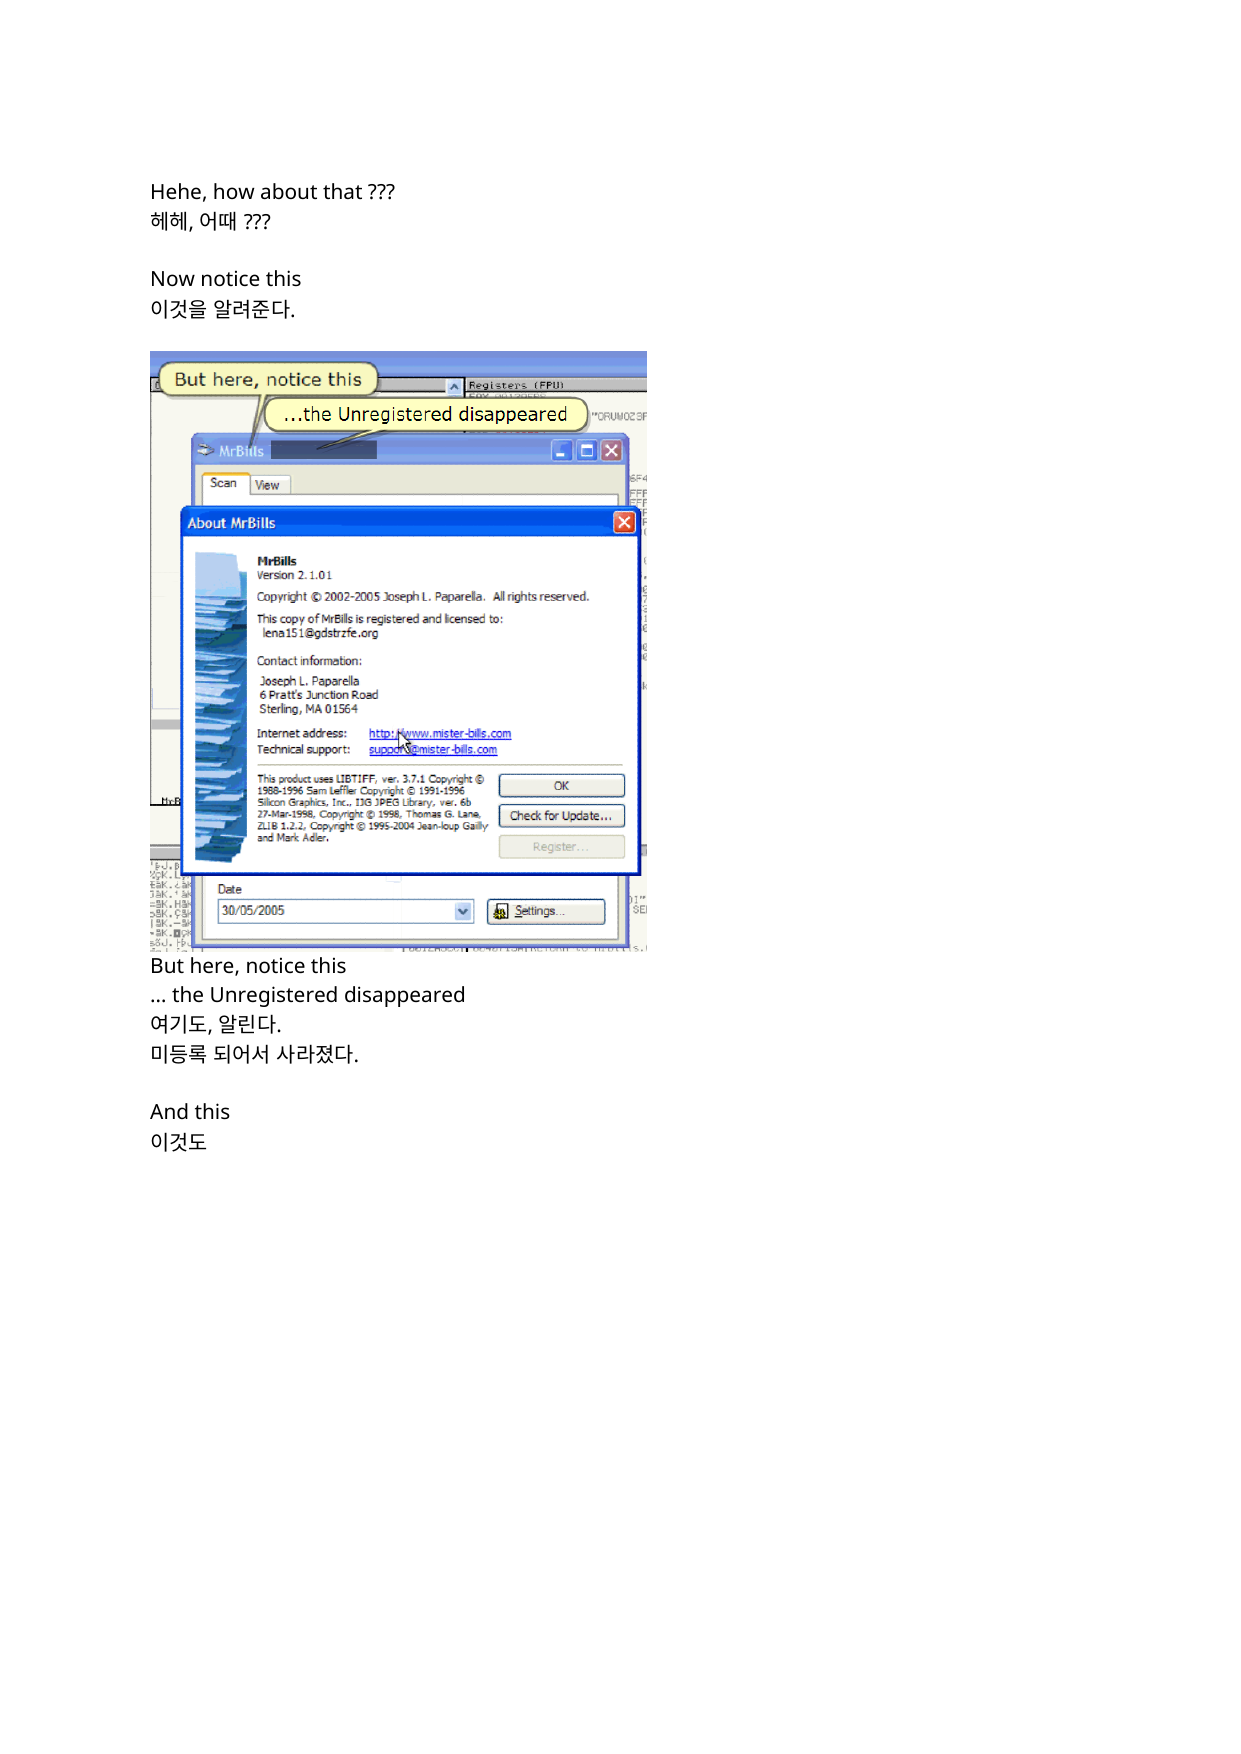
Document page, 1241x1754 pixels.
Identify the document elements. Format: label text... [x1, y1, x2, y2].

text 이것도 [150, 1126, 1090, 1156]
picture [150, 351, 647, 952]
text And this [150, 1097, 1090, 1126]
text 미등록 되어서 사라졌다. [150, 1039, 1090, 1069]
text 이것을 알려준다. [150, 293, 1090, 323]
text … the Unregistered disappeared [150, 980, 1090, 1008]
text 여기도, 알린다. [150, 1008, 1090, 1039]
text Hehe, how about that ??? [150, 177, 1090, 206]
text Now notice this [150, 264, 1090, 293]
text 헤헤, 어때 ??? [150, 206, 1090, 236]
text But here, notice this [150, 952, 1090, 980]
